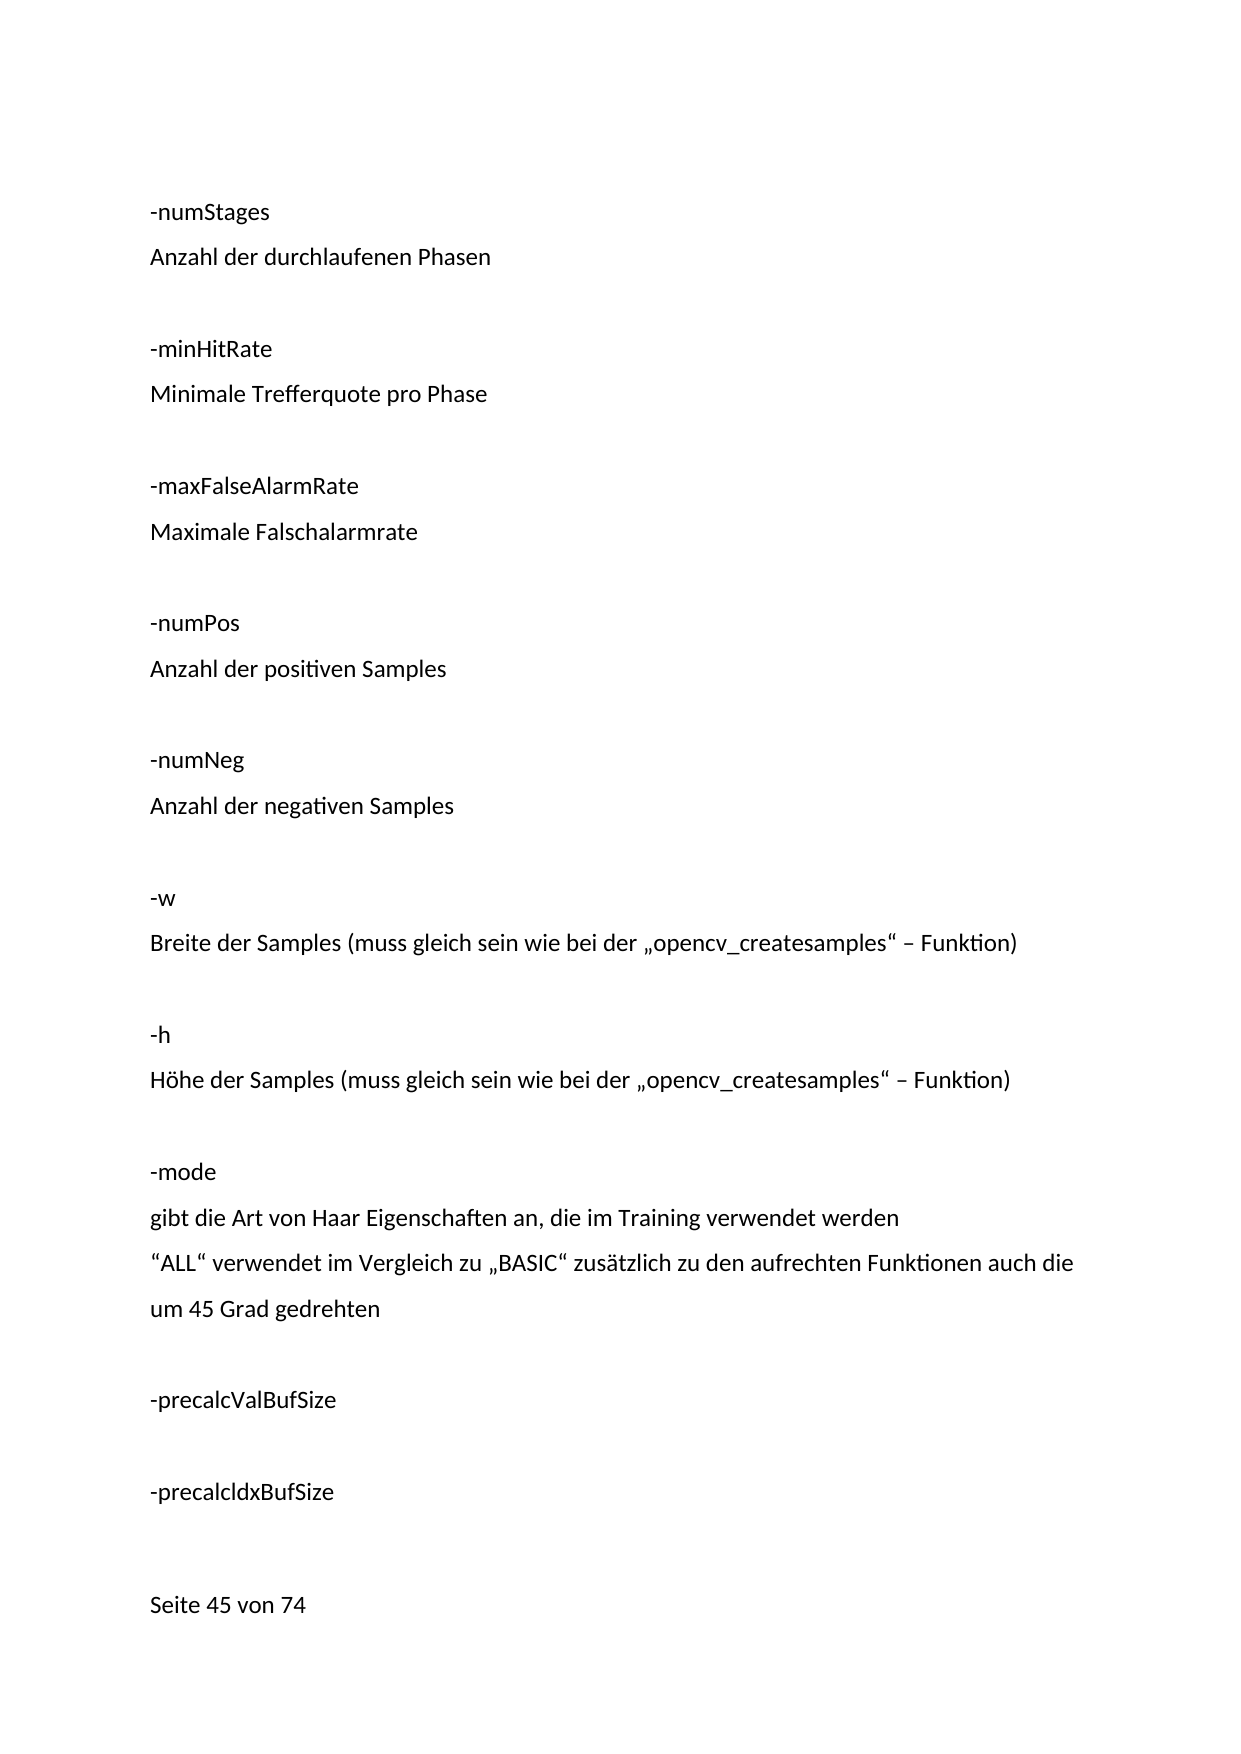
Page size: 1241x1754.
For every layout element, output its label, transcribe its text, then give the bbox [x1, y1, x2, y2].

text Höhe der Samples (muss gleich sein wie bei der „opencv_createsamples“ – Funktion) [150, 1064, 1090, 1095]
text Anzahl der durchlaufenen Phasen [150, 241, 1090, 272]
text -mode [150, 1156, 1090, 1187]
text -maxFalseAlarmRate [150, 470, 1090, 501]
text -minHitRate [150, 333, 1090, 363]
text Maximale Falschalarmrate [150, 516, 1090, 546]
text gibt die Art von Haar Eigenschaften an, die im Training verwendet werden [150, 1202, 1090, 1232]
text Minimale Trefferquote pro Phase [150, 379, 1090, 409]
text -numNeg [150, 744, 1090, 775]
text -numPos [150, 607, 1090, 638]
text Anzahl der negativen Samples [150, 790, 1090, 821]
text Breite der Samples (muss gleich sein wie bei der „opencv_createsamples“ – Funktion) [150, 927, 1090, 958]
text Anzahl der positiven Samples [150, 653, 1090, 683]
text -precalcValBufSize [150, 1385, 1090, 1415]
text “ALL“ verwendet im Vergleich zu „BASIC“ zusätzlich zu den aufrechten Funktionen auch die um 45 Grad gedrehten [150, 1247, 1090, 1324]
text -numStages [150, 196, 1090, 226]
text -w [150, 882, 1090, 912]
text -precalcldxBufSize [150, 1476, 1090, 1507]
text -h [150, 1019, 1090, 1049]
